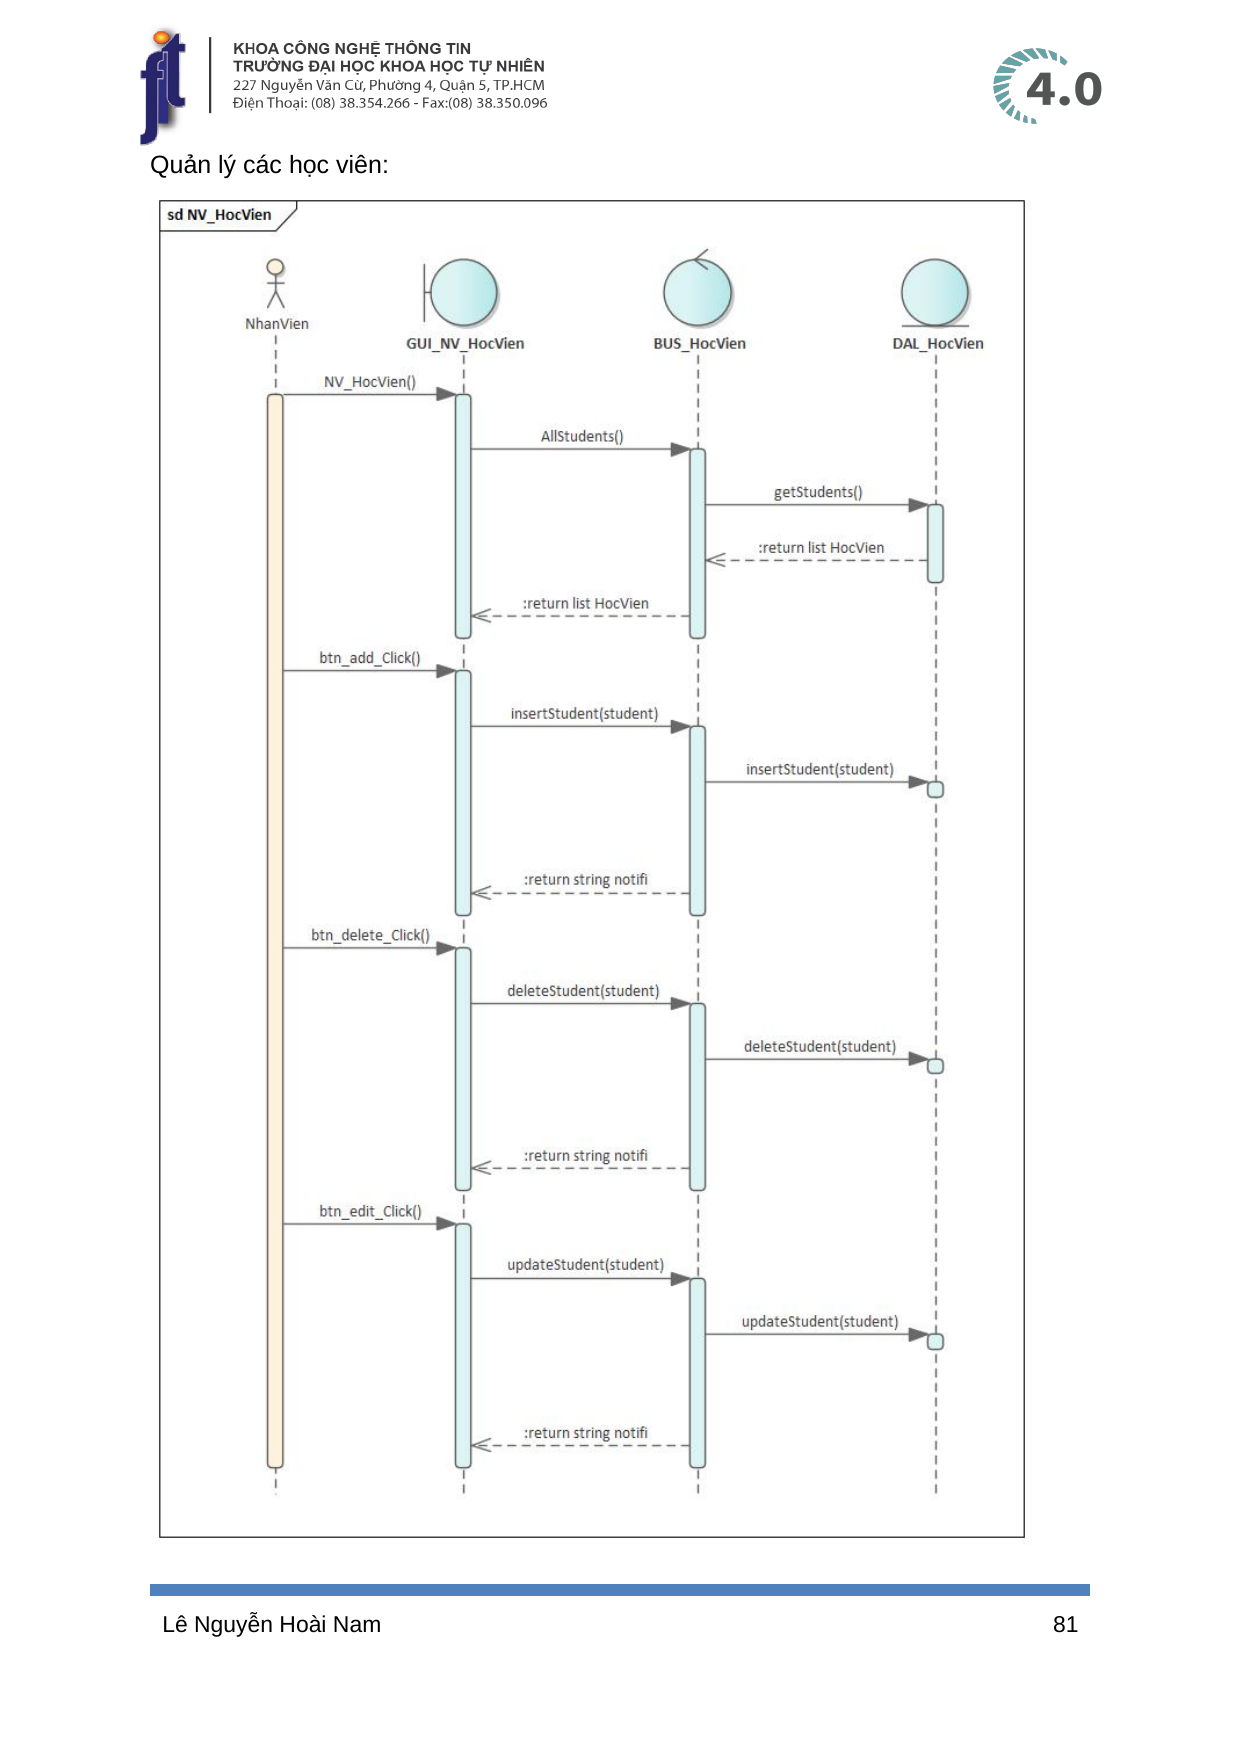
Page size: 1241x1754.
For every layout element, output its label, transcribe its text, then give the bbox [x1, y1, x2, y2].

picture [985, 41, 1108, 127]
picture [117, 21, 580, 167]
picture [150, 191, 1033, 1546]
